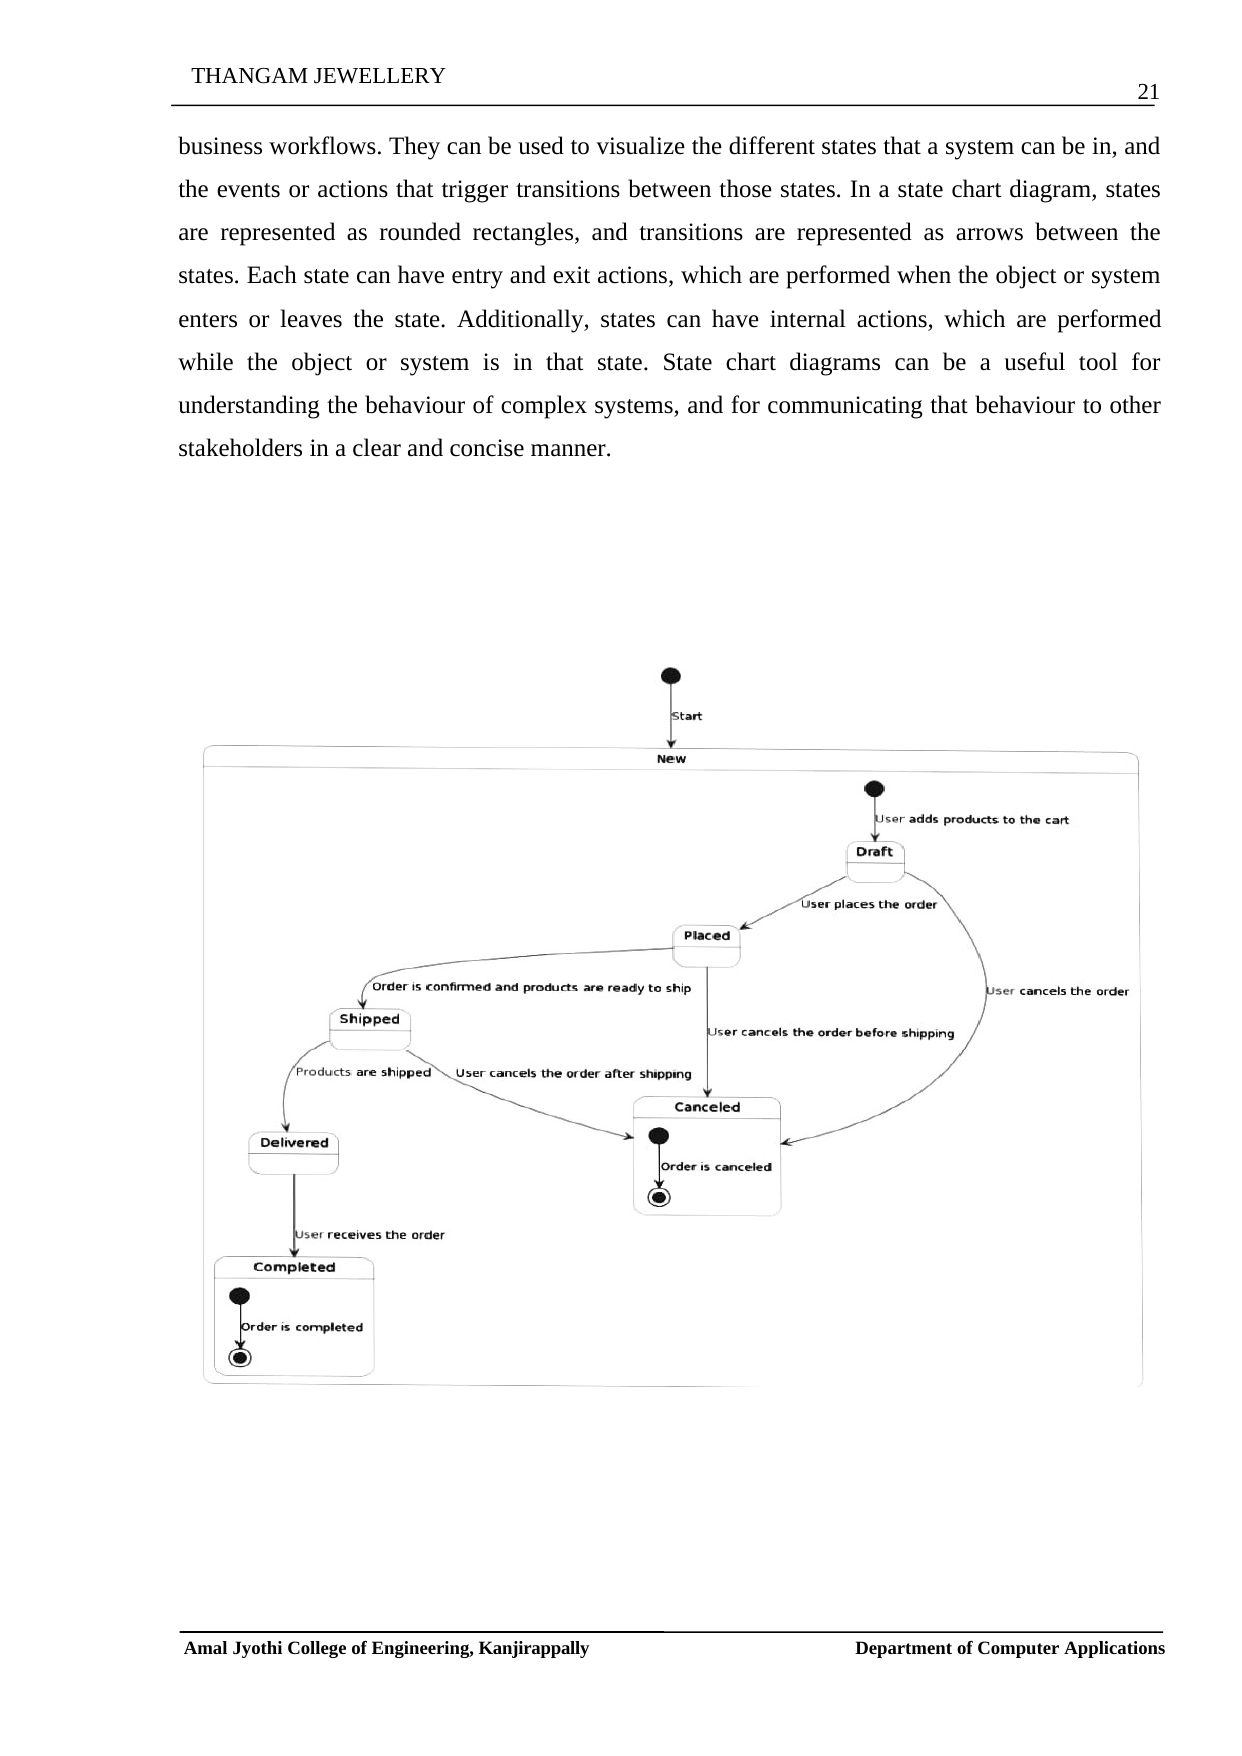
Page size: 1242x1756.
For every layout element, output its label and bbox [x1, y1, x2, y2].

picture [199, 667, 1151, 1387]
text [178, 131, 1162, 462]
